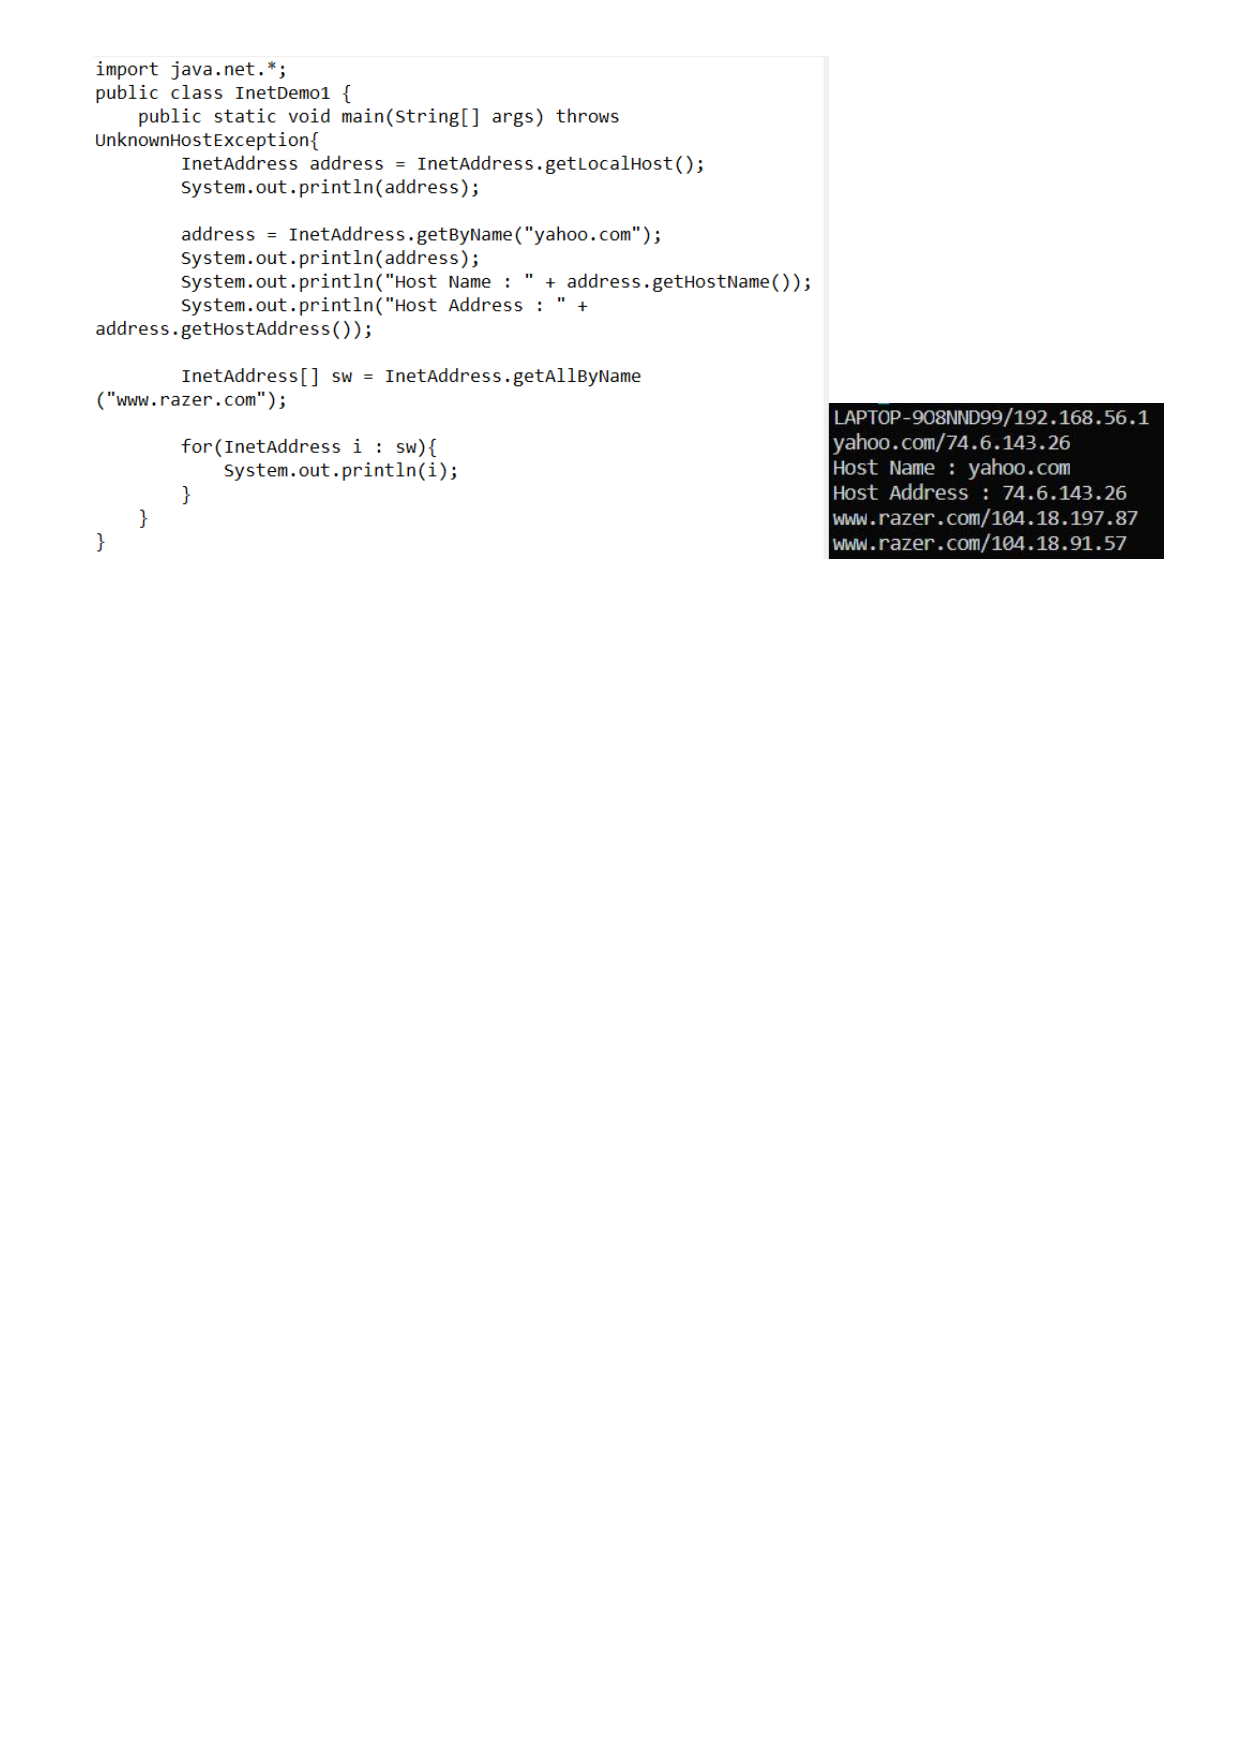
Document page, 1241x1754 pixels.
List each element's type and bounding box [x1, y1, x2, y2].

picture [93, 56, 1164, 559]
